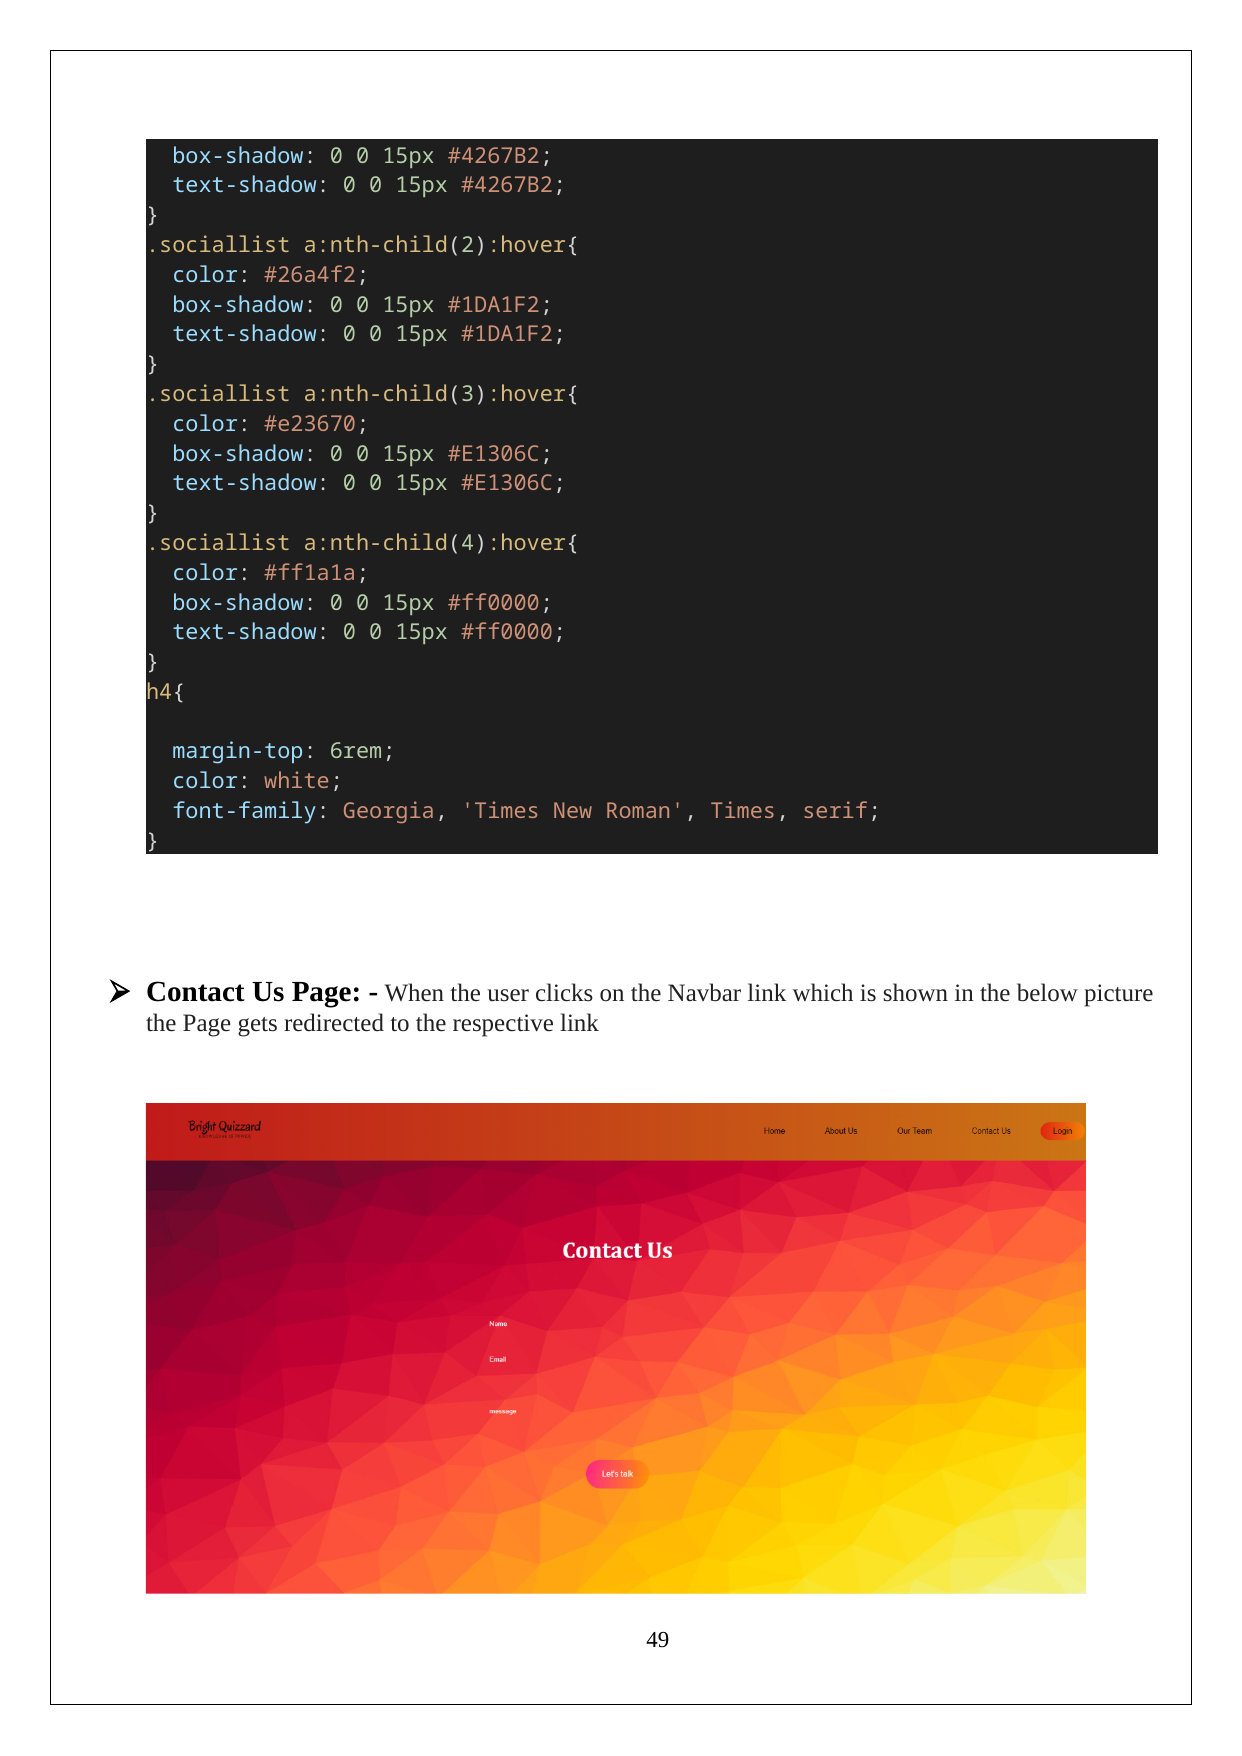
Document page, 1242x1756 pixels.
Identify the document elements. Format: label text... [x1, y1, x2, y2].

text box-shadow: 0 0 15px #ff0000; [146, 586, 1158, 616]
text .sociallist a:nth-child(2):hover{ [146, 229, 1158, 259]
text color: #e23670; [146, 408, 1158, 437]
text color: white; [146, 765, 1158, 795]
text } [146, 348, 1158, 378]
text } [146, 497, 1158, 527]
text box-shadow: 0 0 15px #E1306C; [146, 437, 1158, 467]
picture [145, 1103, 1086, 1594]
text box-shadow: 0 0 15px #4267B2; [146, 139, 1158, 169]
text color: #ff1a1a; [146, 557, 1158, 586]
text box-shadow: 0 0 15px #1DA1F2; [146, 288, 1158, 318]
text text-shadow: 0 0 15px #E1306C; [146, 467, 1158, 497]
text .sociallist a:nth-child(4):hover{ [146, 527, 1158, 557]
text color: #26a4f2; [146, 259, 1158, 288]
text } [146, 646, 1158, 676]
text } [146, 825, 1158, 854]
text } [146, 199, 1158, 229]
text font-family: Georgia, 'Times New Roman', Times, serif; [146, 795, 1158, 825]
text h4{ [146, 676, 1158, 706]
text text-shadow: 0 0 15px #4267B2; [146, 169, 1158, 199]
text margin-top: 6rem; [146, 735, 1158, 765]
text .sociallist a:nth-child(3):hover{ [146, 378, 1158, 408]
text text-shadow: 0 0 15px #ff0000; [146, 616, 1158, 646]
list Contact Us Page: - When the user clicks on the Navbar link which is shown in the below picture the Page gets redirected to the respective link [108, 974, 1158, 1037]
text text-shadow: 0 0 15px #1DA1F2; [146, 318, 1158, 348]
